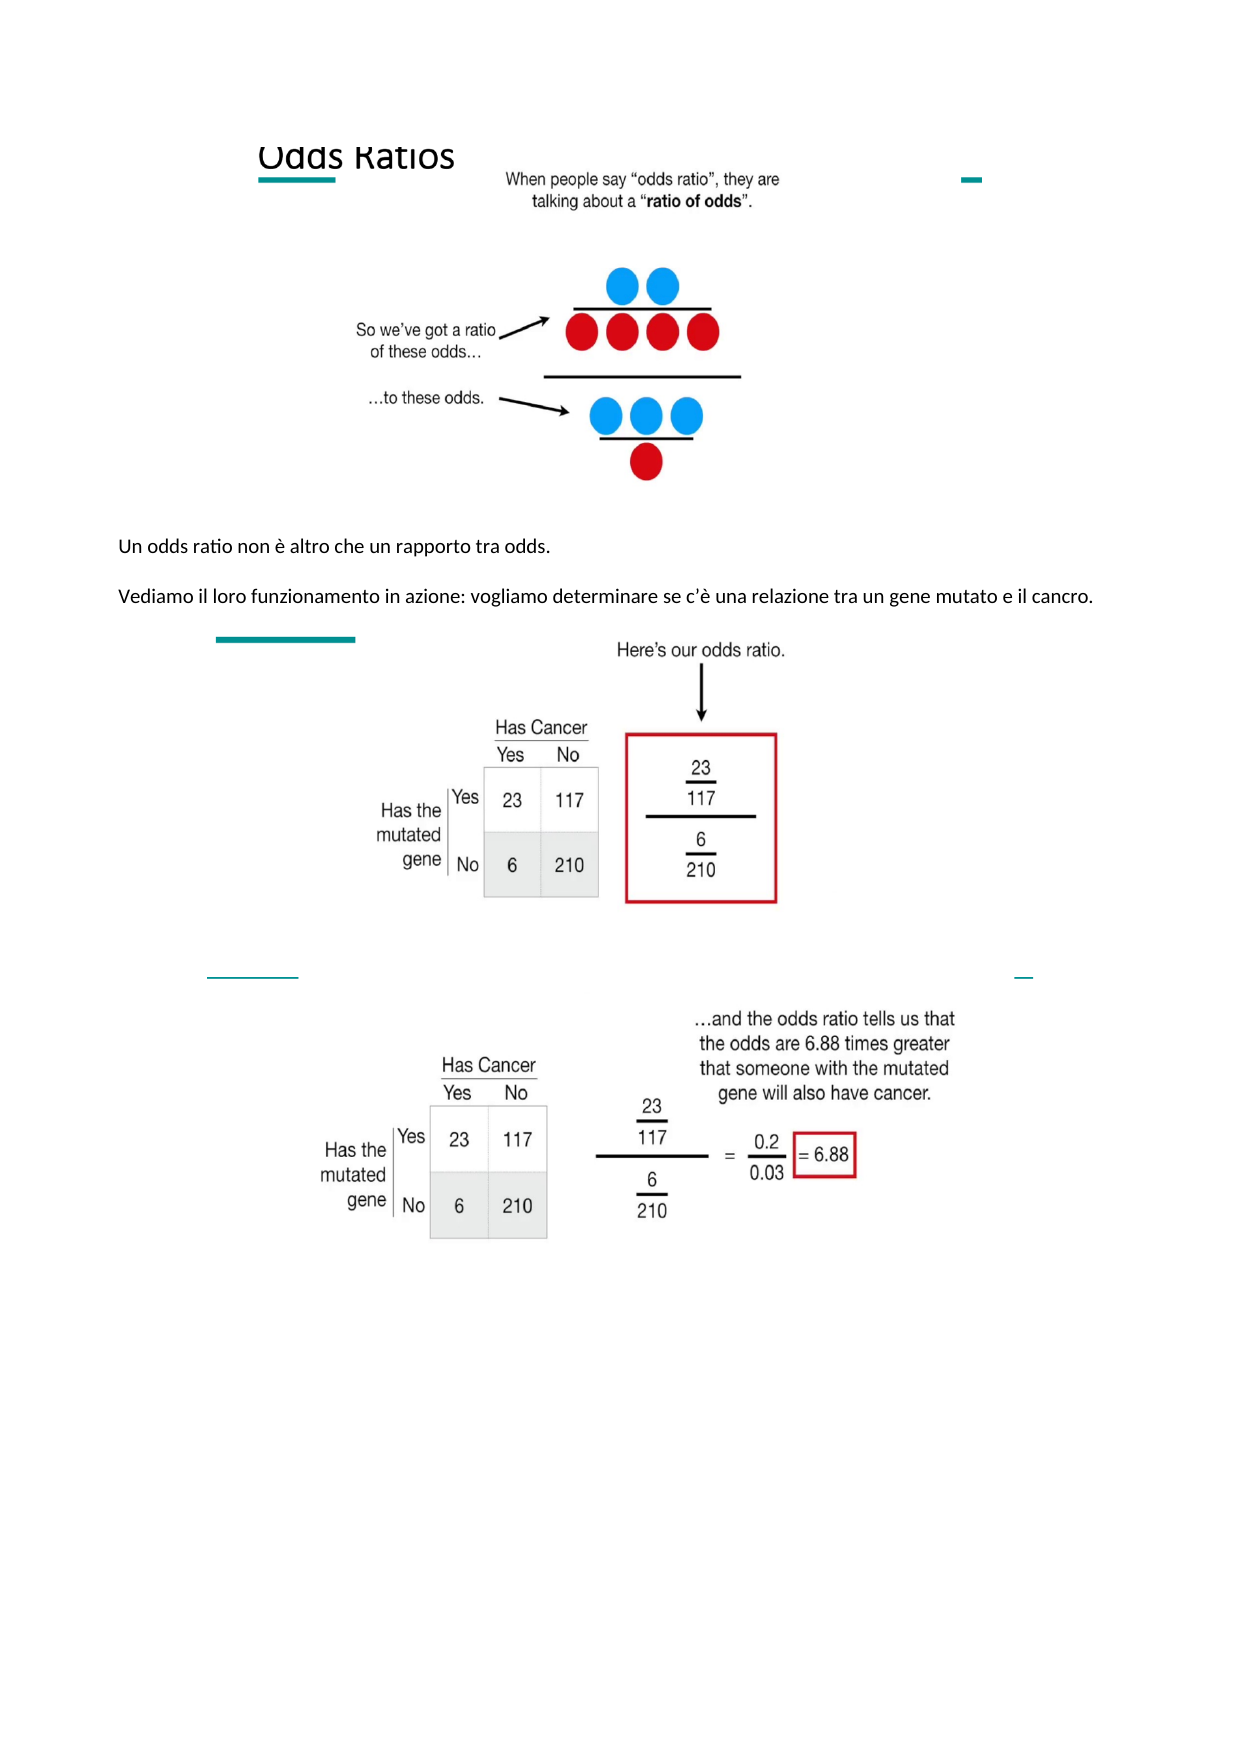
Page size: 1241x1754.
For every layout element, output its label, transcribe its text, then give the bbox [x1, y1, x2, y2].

picture [215, 632, 1025, 953]
text Vediamo il loro funzionamento in azione: vogliamo determinare se c’è una relazione tra un gene mutato e il cancro. [118, 583, 1122, 608]
picture [258, 147, 982, 509]
text Un odds ratio non è altro che un rapporto tra odds. [118, 533, 1122, 558]
picture [207, 977, 1034, 1304]
